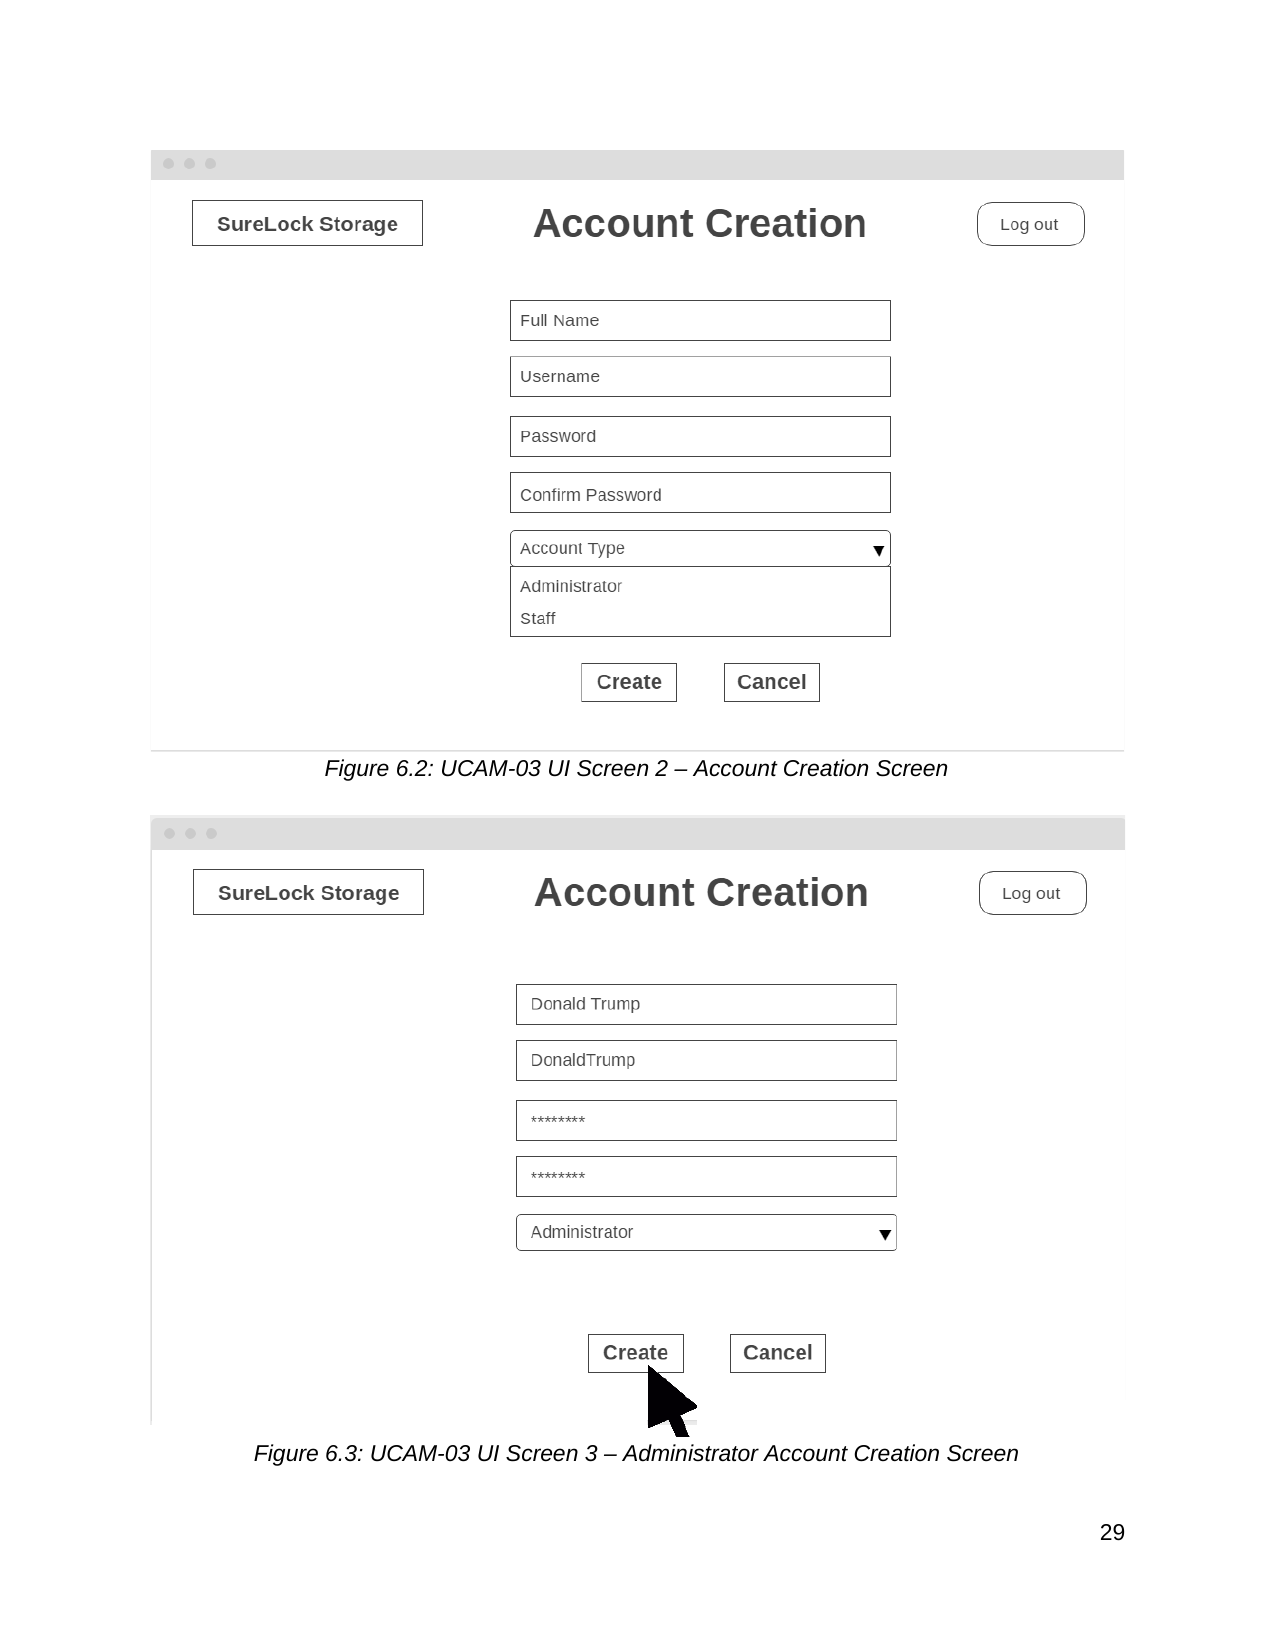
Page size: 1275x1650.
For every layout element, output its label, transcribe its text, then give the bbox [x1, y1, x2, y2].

text Figure 6.2: UCAM-03 UI Screen 2 – Account Creation Screen [150, 755, 1125, 782]
picture [150, 815, 1125, 1437]
text Figure 6.3: UCAM-03 UI Screen 3 – Administrator Account Creation Screen [150, 1440, 1125, 1466]
picture [150, 150, 1125, 752]
